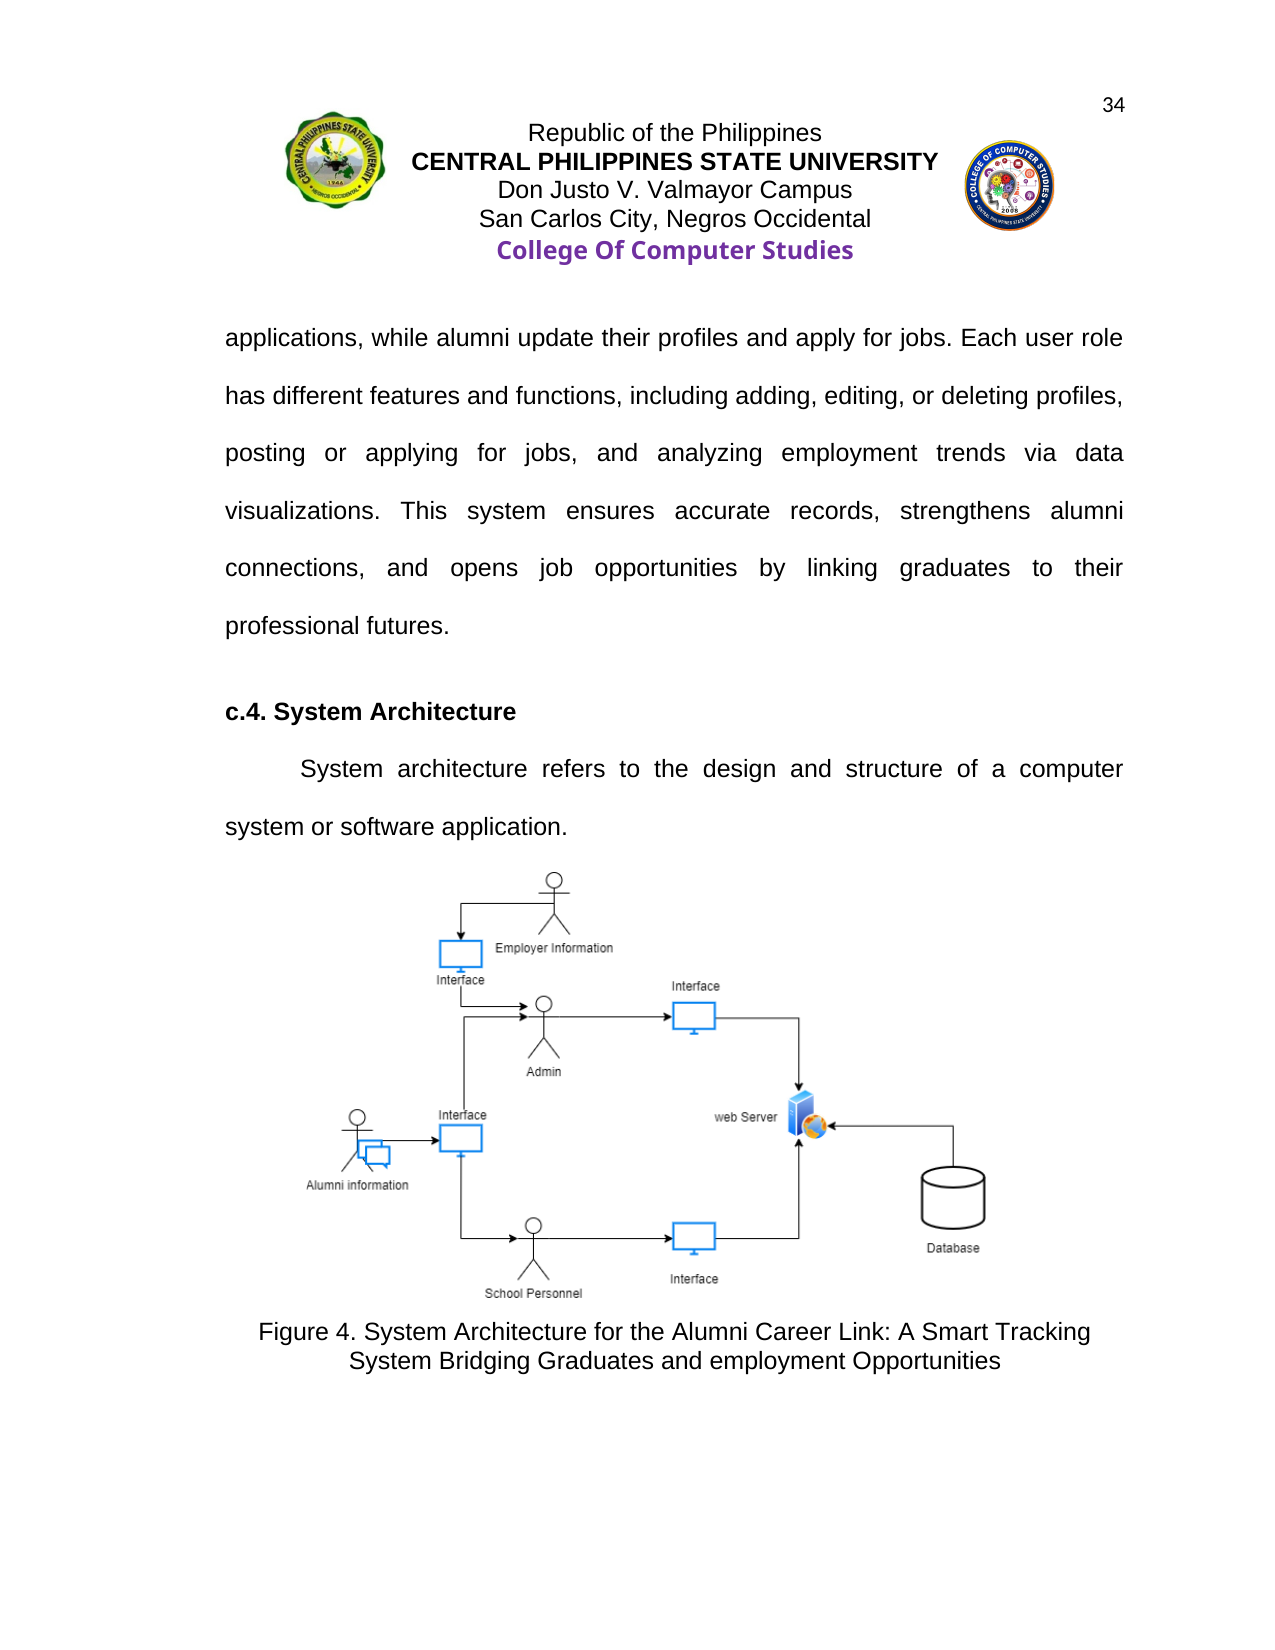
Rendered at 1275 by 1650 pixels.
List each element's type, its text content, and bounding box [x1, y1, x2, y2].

picture [964, 140, 1055, 231]
picture [283, 108, 387, 214]
text c.4. System Architecture [225, 697, 1125, 726]
picture [306, 872, 990, 1302]
text System architecture refers to the design and structure of a computer system or software application. [225, 754, 1125, 841]
text Figure 4. System Architecture for the Alumni Career Link: A Smart Tracking System Bridging Graduates and employment Opportunities [225, 1317, 1125, 1375]
